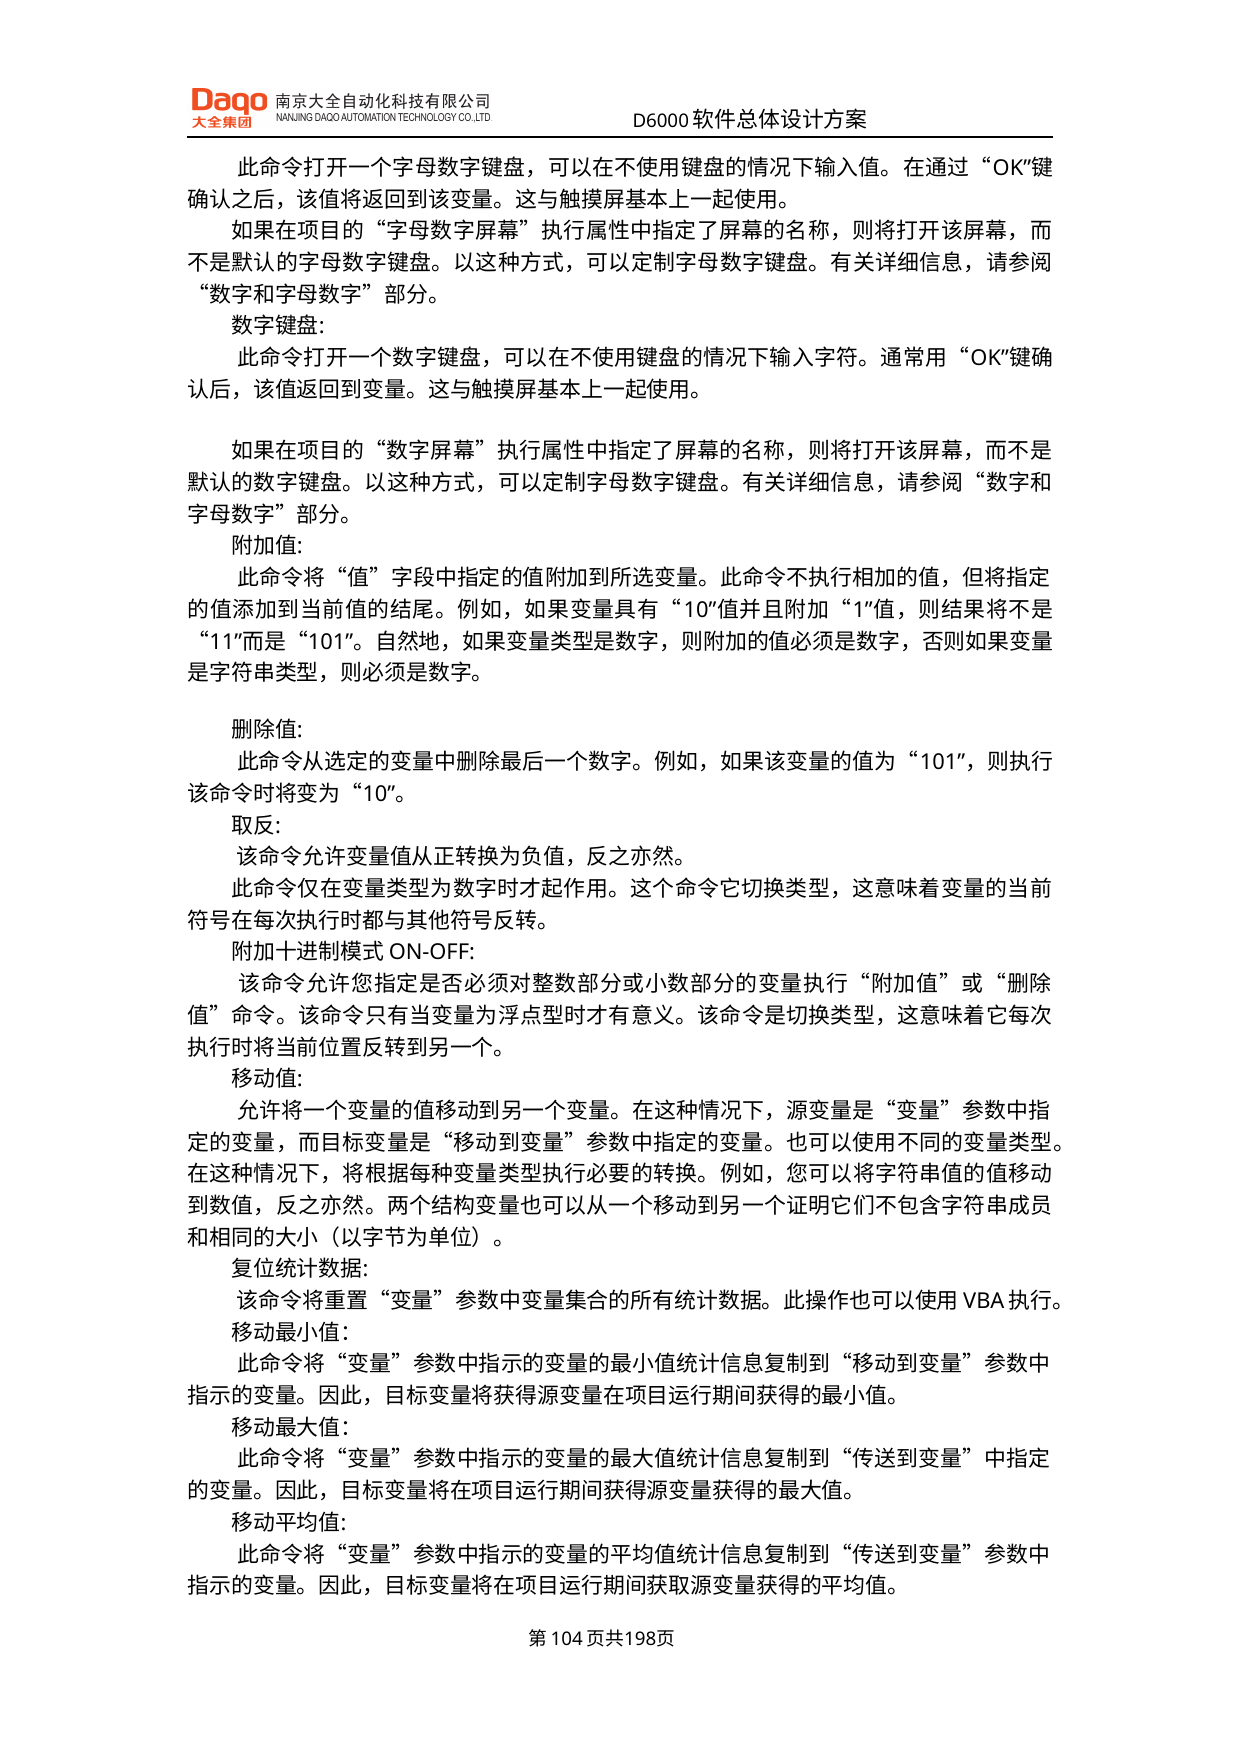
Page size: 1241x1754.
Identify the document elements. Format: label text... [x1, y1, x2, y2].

text 此命令从选定的变量中删除最后一个数字。例如，如果该变量的值为“101”，则执行该命令时将变为“10”。 [187, 744, 1053, 808]
text 此命令打开一个字母数字键盘，可以在不使用键盘的情况下输入值。在通过“OK”键确认之后，该值将返回到该变量。这与触摸屏基本上一起使用。 [187, 150, 1053, 213]
text 如果在项目的“字母数字屏幕”执行属性中指定了屏幕的名称，则将打开该屏幕，而不是默认的字母数字键盘。以这种方式，可以定制字母数字键盘。有关详细信息，请参阅“数字和字母数字”部分。 [187, 213, 1053, 308]
text 此命令将“变量”参数中指示的变量的最大值统计信息复制到“传送到变量”中指定的变量。因此，目标变量将在项目运行期间获得源变量获得的最大值。 [187, 1441, 1053, 1505]
text 取反: [187, 808, 1053, 839]
text 如果在项目的“数字屏幕”执行属性中指定了屏幕的名称，则将打开该屏幕，而不是默认的数字键盘。以这种方式，可以定制字母数字键盘。有关详细信息，请参阅“数字和字母数字”部分。 [187, 433, 1053, 528]
text 此命令仅在变量类型为数字时才起作用。这个命令它切换类型，这意味着变量的当前符号在每次执行时都与其他符号反转。 [187, 871, 1053, 934]
text 此命令将“值”字段中指定的值附加到所选变量。此命令不执行相加的值，但将指定的值添加到当前值的结尾。例如，如果变量具有“10”值并且附加“1”值，则结果将不是“11”而是“101”。自然地，如果变量类型是数字，则附加的值必须是数字，否则如果变量是字符串类型，则必须是数字。 [187, 560, 1053, 687]
text 附加十进制模式ON-OFF: [187, 934, 1053, 966]
text 删除值: [187, 712, 1053, 744]
text 数字键盘: [187, 308, 1053, 340]
text 此命令打开一个数字键盘，可以在不使用键盘的情况下输入字符。通常用“OK”键确认后，该值返回到变量。这与触摸屏基本上一起使用。 [187, 340, 1053, 404]
text 此命令将“变量”参数中指示的变量的平均值统计信息复制到“传送到变量”参数中指示的变量。因此，目标变量将在项目运行期间获取源变量获得的平均值。 [187, 1537, 1053, 1600]
text 移动最小值： [187, 1315, 1053, 1346]
text 附加值: [187, 528, 1053, 560]
text 此命令将“变量”参数中指示的变量的最小值统计信息复制到“移动到变量”参数中指示的变量。因此，目标变量将获得源变量在项目运行期间获得的最小值。 [187, 1346, 1053, 1410]
text 移动平均值: [187, 1505, 1053, 1537]
text 该命令允许变量值从正转换为负值，反之亦然。 [187, 839, 1053, 871]
text 移动值: [187, 1061, 1053, 1093]
text 该命令将重置“变量”参数中变量集合的所有统计数据。此操作也可以使用VBA执行。 [187, 1283, 1053, 1315]
text 复位统计数据: [187, 1251, 1053, 1283]
text 允许将一个变量的值移动到另一个变量。在这种情况下，源变量是“变量”参数中指定的变量，而目标变量是“移动到变量”参数中指定的变量。也可以使用不同的变量类型。在这种情况下，将根据每种变量类型执行必要的转换。例如，您可以将字符串值的值移动到数值，反之亦然。两个结构变量也可以从一个移动到另一个证明它们不包含字符串成员和相同的大小（以字节为单位）。 [187, 1093, 1053, 1251]
text 移动最大值： [187, 1410, 1053, 1441]
text 该命令允许您指定是否必须对整数部分或小数部分的变量执行“附加值”或“删除值”命令。该命令只有当变量为浮点型时才有意义。该命令是切换类型，这意味着它每次执行时将当前位置反转到另一个。 [187, 966, 1053, 1061]
picture [187, 88, 492, 128]
